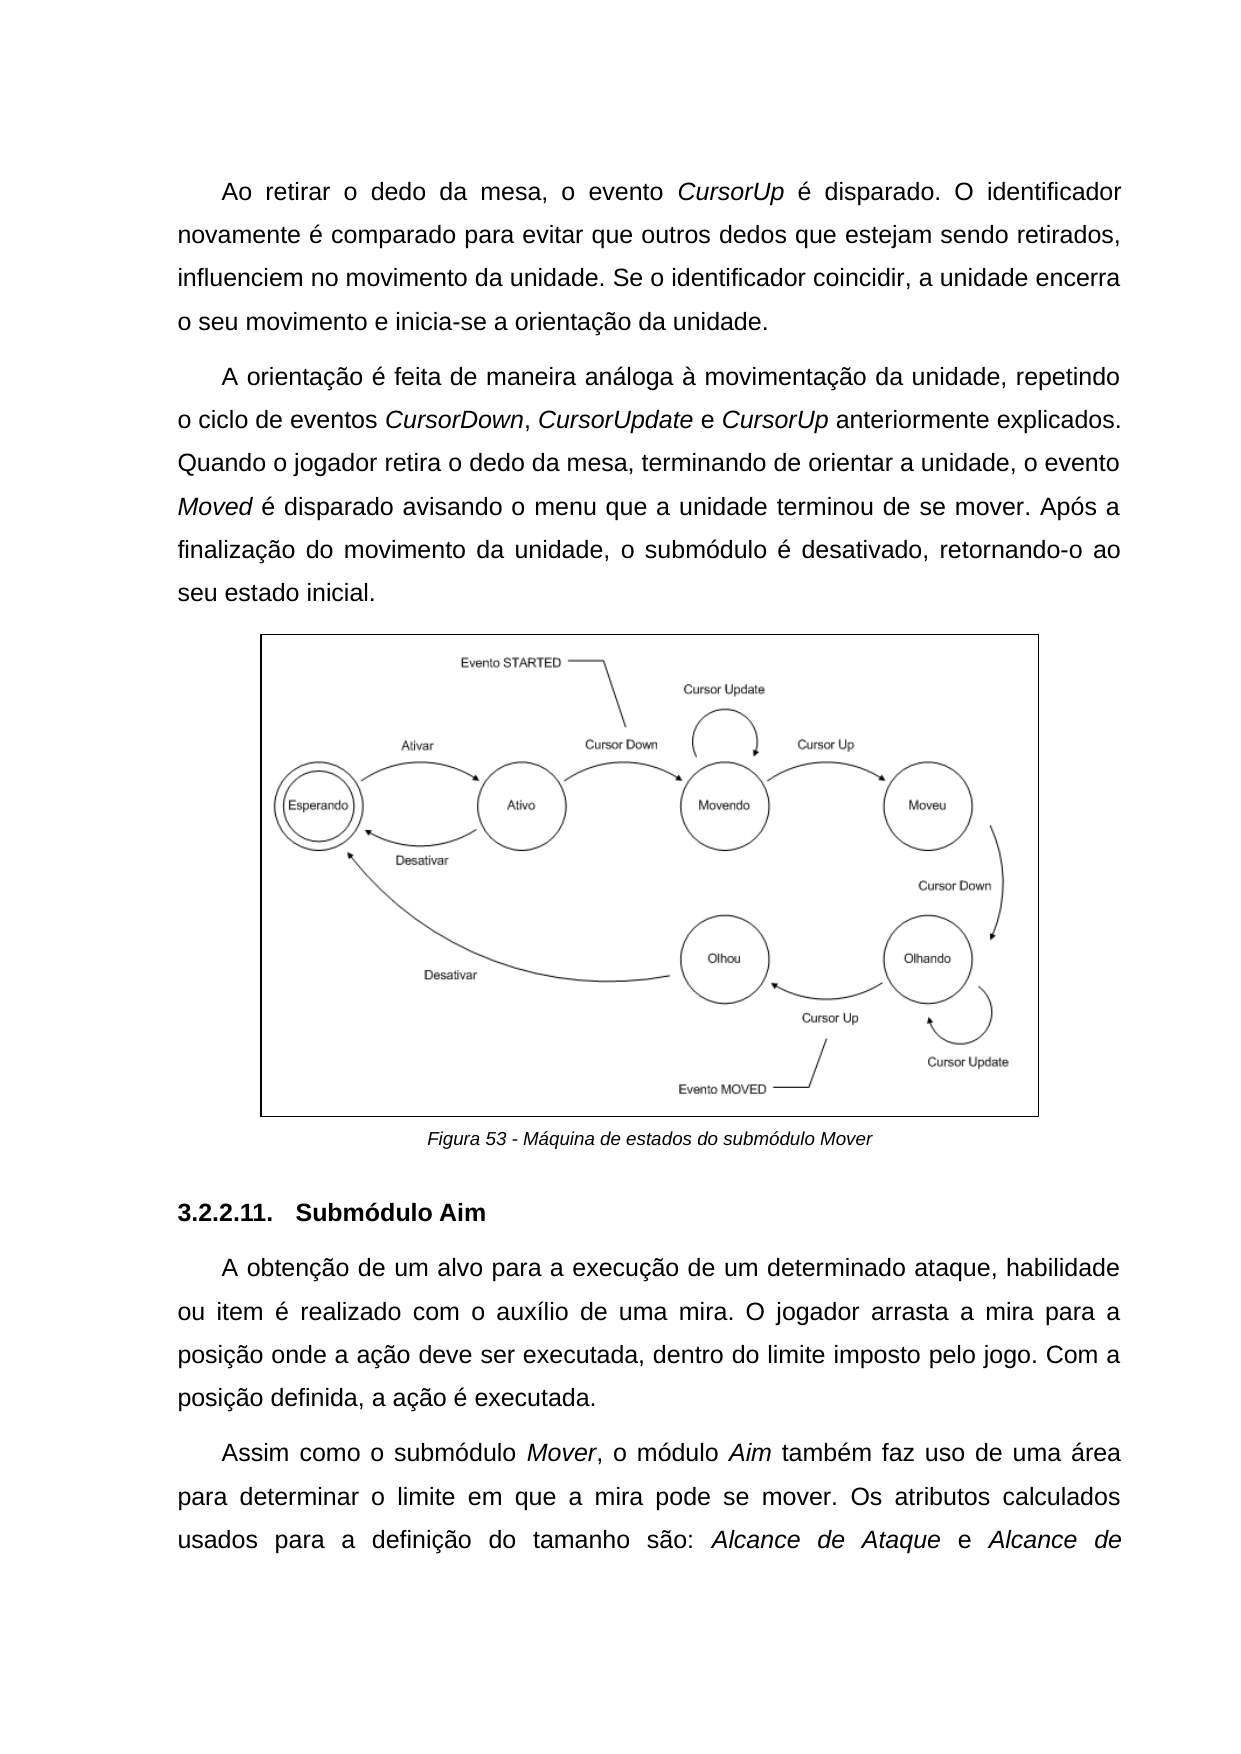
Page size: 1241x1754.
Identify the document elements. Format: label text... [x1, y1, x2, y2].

picture [262, 635, 1038, 1116]
subtitle Submódulo Aim [177, 1198, 1122, 1227]
text Ao retirar o dedo da mesa, o evento CursorUp é disparado. O identificador novamente é comparado para evitar que outros dedos que estejam sendo retirados, influenciem no movimento da unidade. Se o identificador coincidir, a unidade encerra o seu movimento e inicia-se a orientação da unidade. [177, 177, 1122, 335]
text A orientação é feita de maneira análoga à movimentação da unidade, repetindo o ciclo de eventos CursorDown, CursorUpdate e CursorUp anteriormente explicados. Quando o jogador retira o dedo da mesa, terminando de orientar a unidade, o evento Moved é disparado avisando o menu que a unidade terminou de se mover. Após a finalização do movimento da unidade, o submódulo é desativado, retornando-o ao seu estado inicial. [177, 362, 1122, 607]
text A obtenção de um alvo para a execução de um determinado ataque, habilidade ou item é realizado com o auxílio de uma mira. O jogador arrasta a mira para a posição onde a ação deve ser executada, dentro do limite imposto pelo jogo. Com a posição definida, a ação é executada. [177, 1253, 1122, 1412]
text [177, 1438, 1122, 1553]
